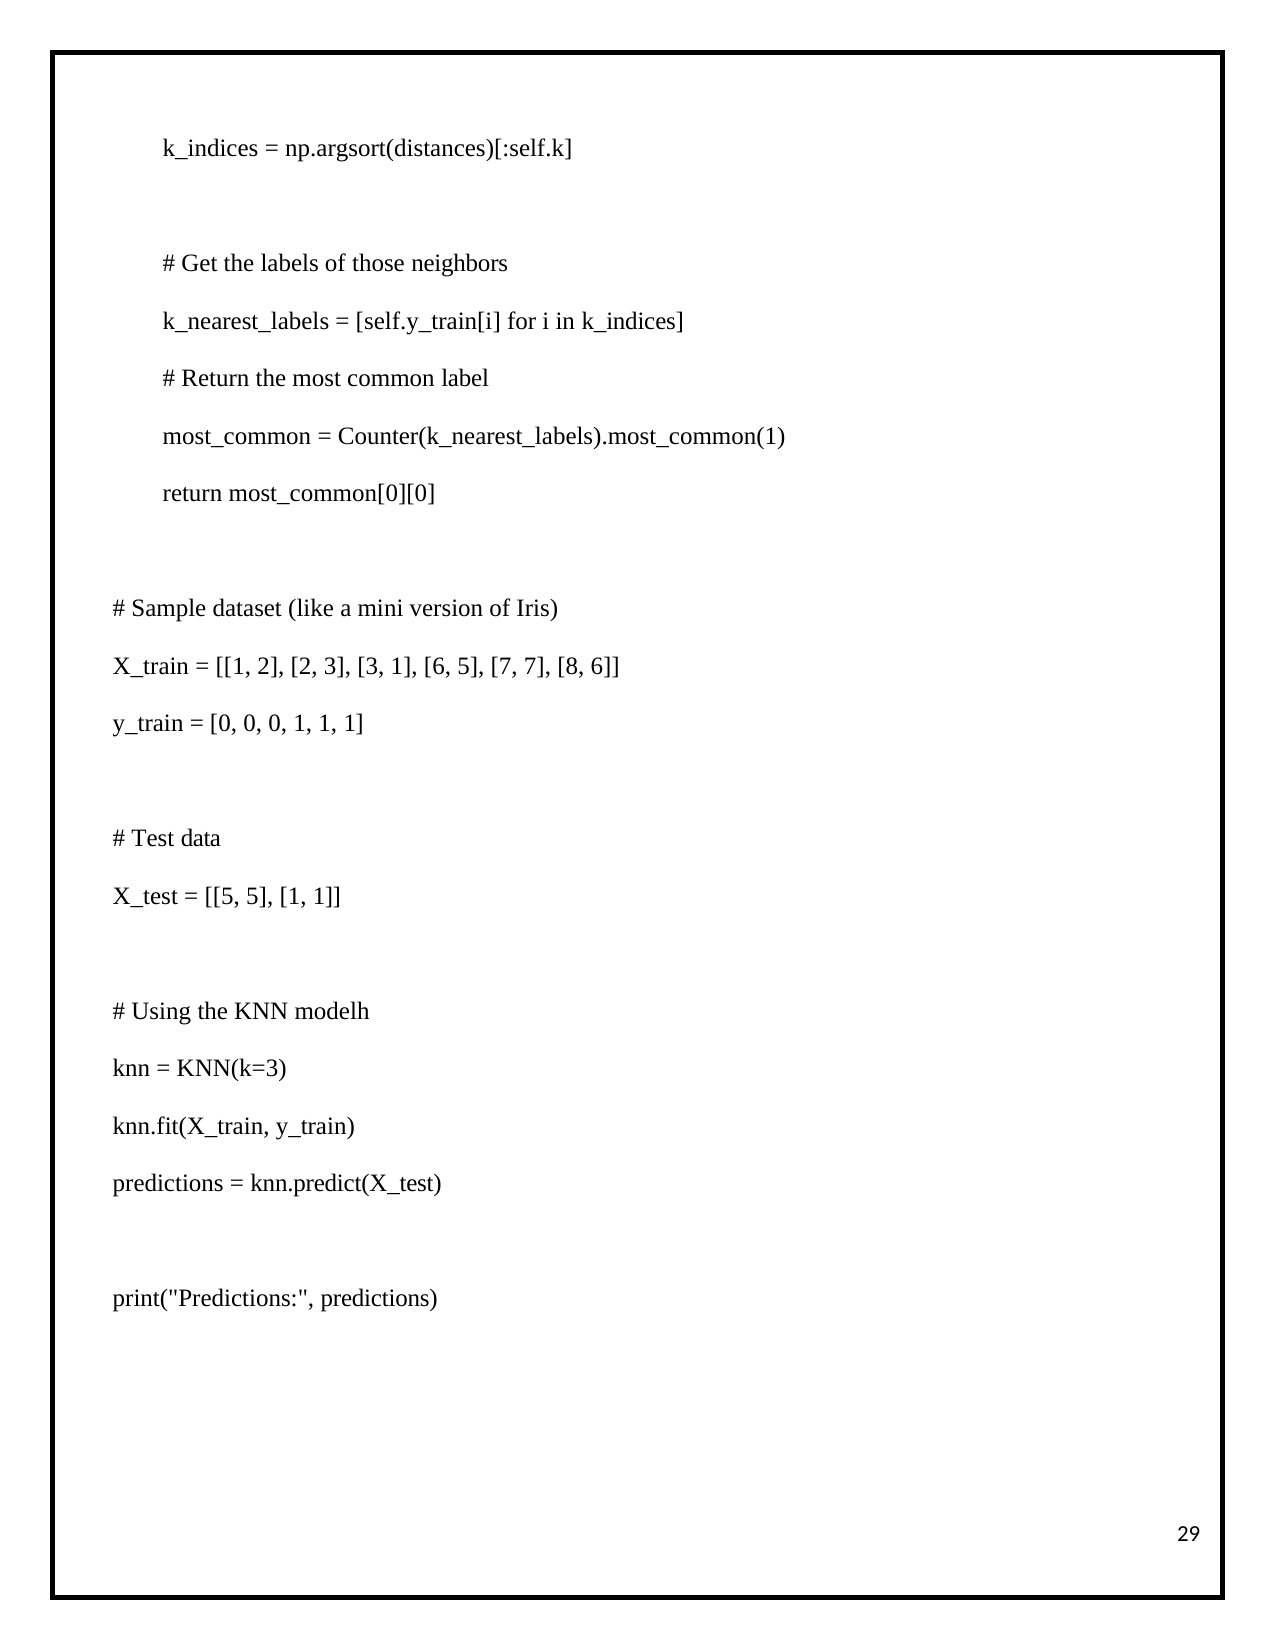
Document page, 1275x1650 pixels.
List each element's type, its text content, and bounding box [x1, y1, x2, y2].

text y_train = [0, 0, 0, 1, 1, 1] [112, 708, 1200, 737]
text print("Predictions:", predictions) [112, 1283, 1200, 1312]
text # Using the KNN modelh knn = KNN(k=3) knn.fit(X_train, y_train) [112, 996, 401, 1139]
text # Test data [112, 823, 1200, 852]
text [162, 133, 579, 162]
text k_nearest_labels = [self.y_train[i] for i in k_indices] [162, 306, 1200, 334]
text X_test = [[5, 5], [1, 1]] [112, 881, 1200, 909]
text predictions = knn.predict(X_test) [112, 1168, 1200, 1197]
text # Get the labels of those neighbors [162, 248, 1200, 277]
text most_common = Counter(k_nearest_labels).most_common(1) return most_common[0][0] [162, 421, 831, 507]
text # Sample dataset (like a mini version of Iris) X_train = [[1, 2], [2, 3], [3, 1], [6, 5], [7, 7], [8, 6]] [112, 593, 622, 679]
text # Return the most common label [162, 363, 1200, 392]
